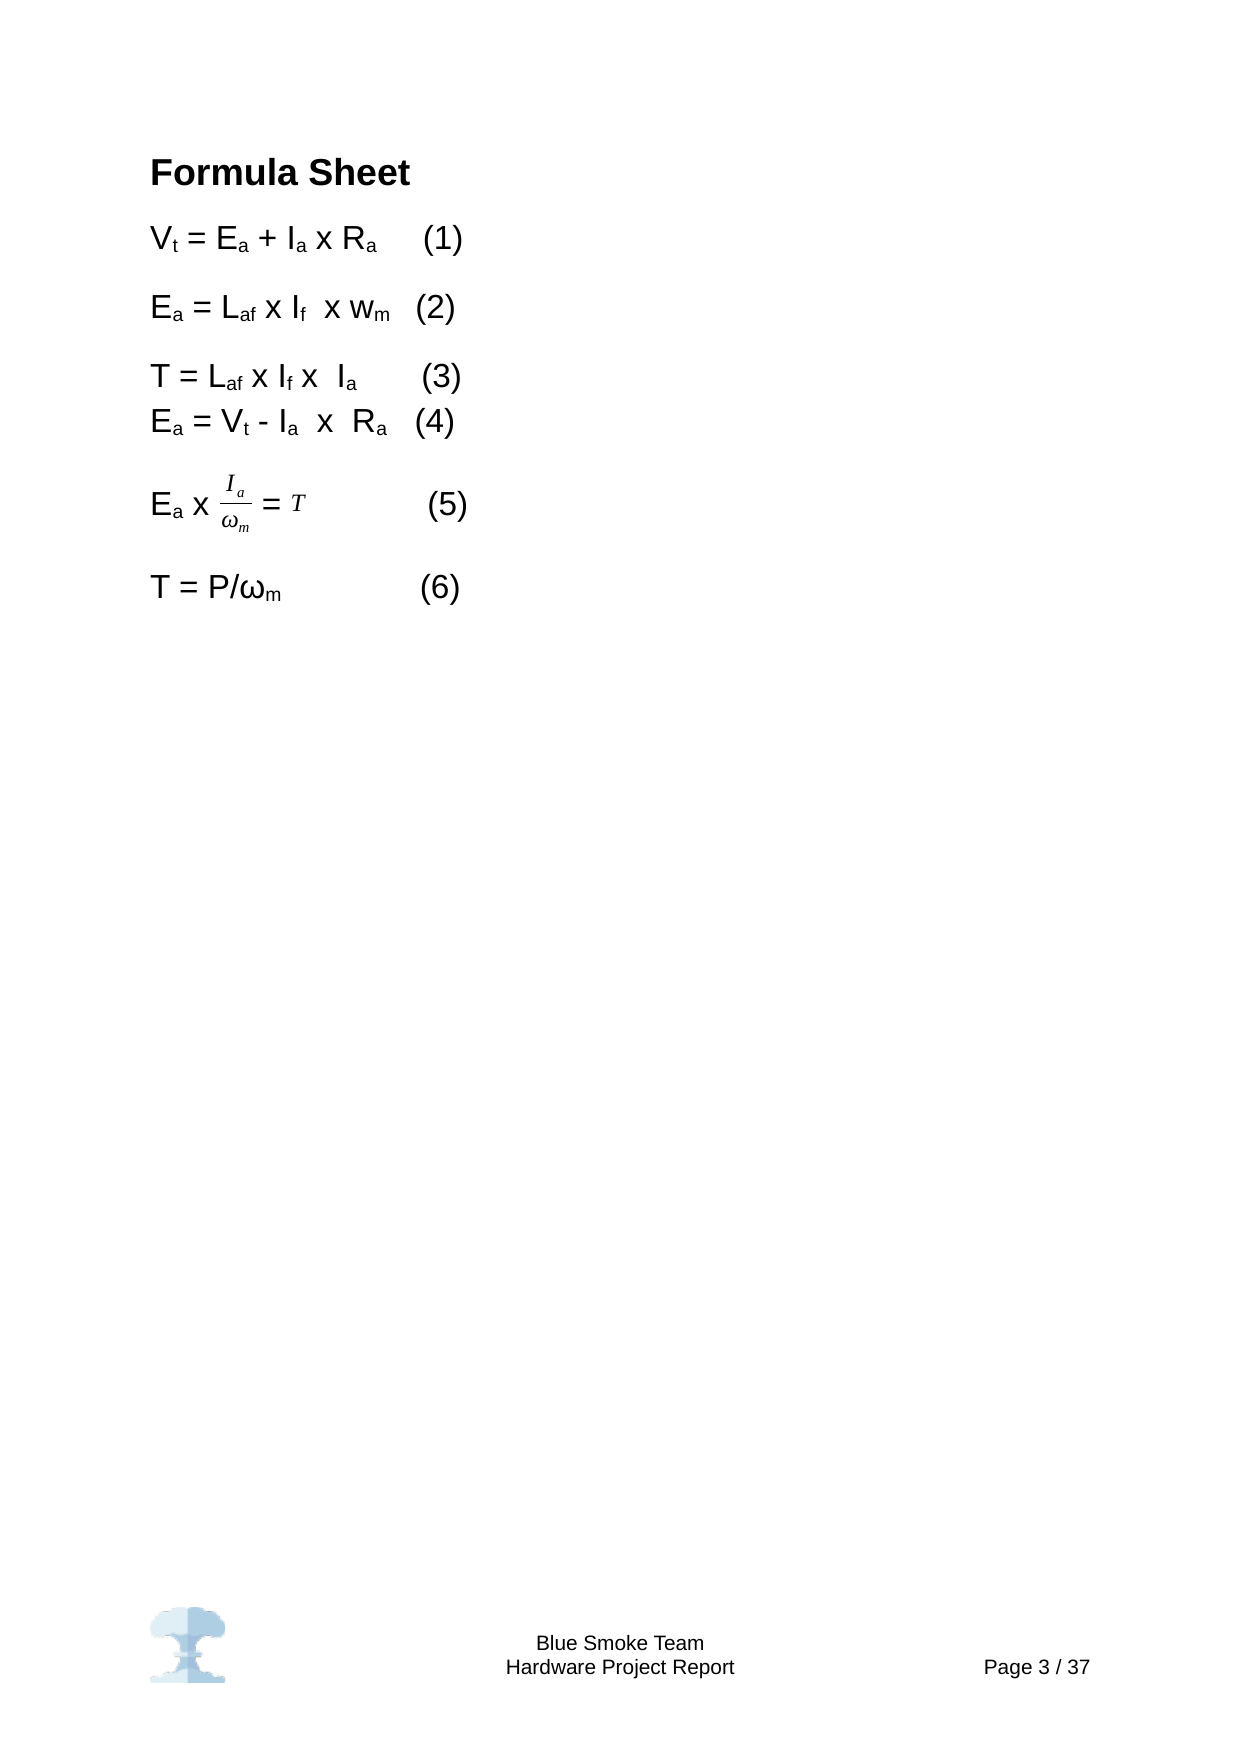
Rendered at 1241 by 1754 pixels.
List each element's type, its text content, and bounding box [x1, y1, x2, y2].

picture [150, 1607, 226, 1683]
list T = P/ωm (6) [150, 567, 1090, 605]
subtitle Formula Sheet [150, 150, 1090, 193]
list Ea = Laf x If x wm (2) [150, 287, 1090, 326]
list Vt = Ea + Ia x Ra (1) [150, 218, 1090, 257]
list T = Laf x If x Ia (3) Ea = Vt - Ia x Ra (4) [150, 356, 1090, 439]
list Ea x = (5) [150, 470, 1090, 536]
